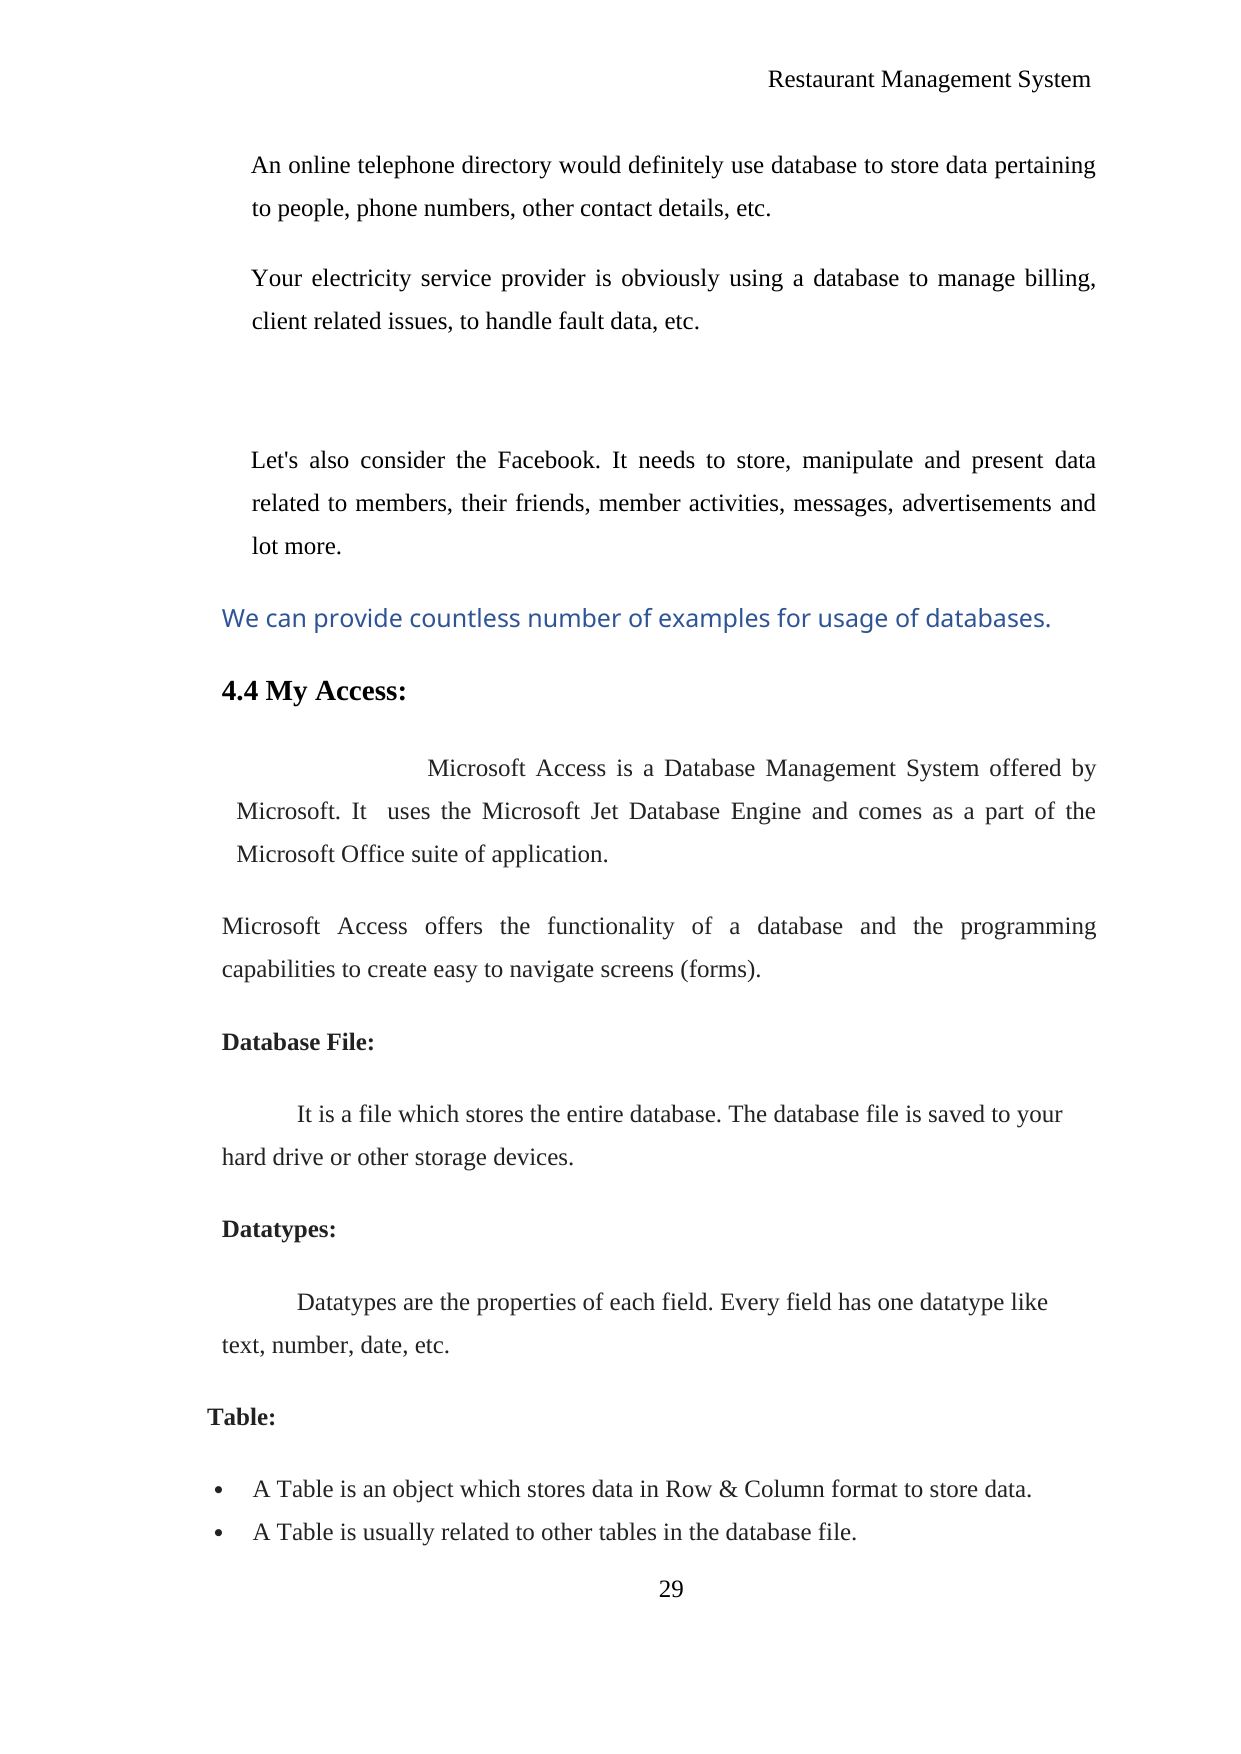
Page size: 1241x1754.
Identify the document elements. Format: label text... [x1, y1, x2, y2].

subtitle Datatypes: [222, 1214, 1097, 1243]
text Datatypes are the properties of each field. Every field has one datatype like text, number, date, etc. [222, 1287, 1097, 1358]
text It is a file which stores the entire database. The database file is saved to your hard drive or other storage devices. [222, 1099, 1097, 1171]
subtitle Table: [207, 1402, 1097, 1431]
text An online telephone directory would definitely use database to store data pertaining to people, phone numbers, other contact details, etc. [251, 150, 1097, 222]
subtitle Database File: [222, 1027, 1097, 1055]
text Microsoft Access offers the functionality of a database and the programming capabilities to create easy to navigate screens (forms). [222, 911, 1097, 983]
list A Table is an object which stores data in Row & Column format to store data. [215, 1474, 1097, 1503]
text Let's also consider the Facebook. It needs to store, manipulate and present data related to members, their friends, member activities, messages, advertisements and lot more. [251, 445, 1097, 560]
subtitle We can provide countless number of examples for usage of databases. [222, 601, 1097, 635]
subtitle 4.4 My Access: [222, 673, 1097, 707]
text Your electricity service provider is obviously using a database to manage billing, client related issues, to handle fault data, etc. [251, 263, 1097, 335]
list A Table is usually related to other tables in the database file. [215, 1517, 1097, 1546]
text Microsoft Access is a Database Management System offered by Microsoft. It uses the Microsoft Jet Database Engine and comes as a part of the Microsoft Office suite of application. [236, 753, 1097, 868]
